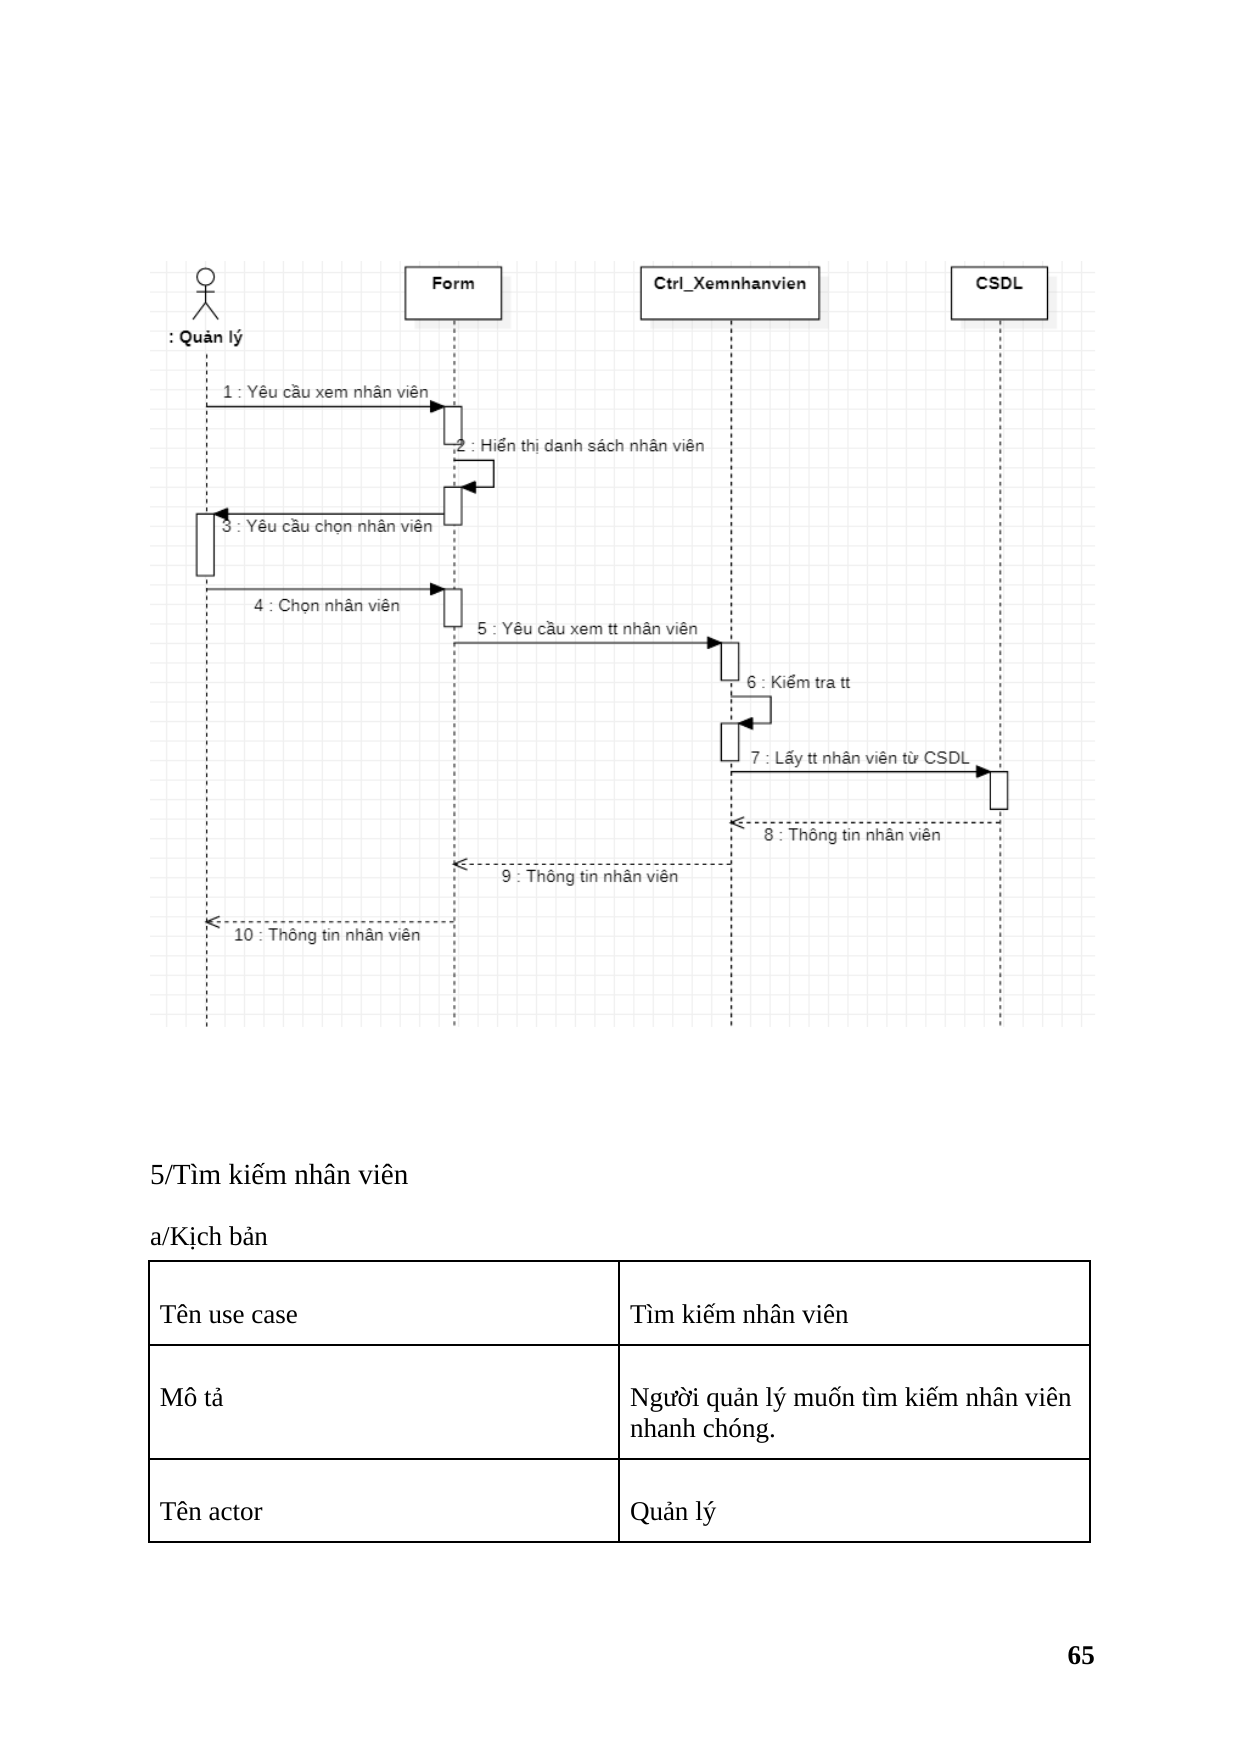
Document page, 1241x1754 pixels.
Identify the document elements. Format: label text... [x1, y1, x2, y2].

text a/Kịch bản [150, 1220, 1094, 1251]
table_cell Quản lý [620, 1460, 1089, 1541]
table_header Tên use case [150, 1262, 618, 1343]
table_cell Tên actor [150, 1460, 618, 1541]
picture [150, 261, 1096, 1027]
table_header Tìm kiếm nhân viên [620, 1262, 1089, 1343]
subtitle 5/Tìm kiếm nhân viên [150, 1157, 1094, 1190]
table_cell Người quản lý muốn tìm kiếm nhân viên nhanh chóng. [620, 1346, 1089, 1458]
table_cell Mô tả [150, 1346, 618, 1458]
